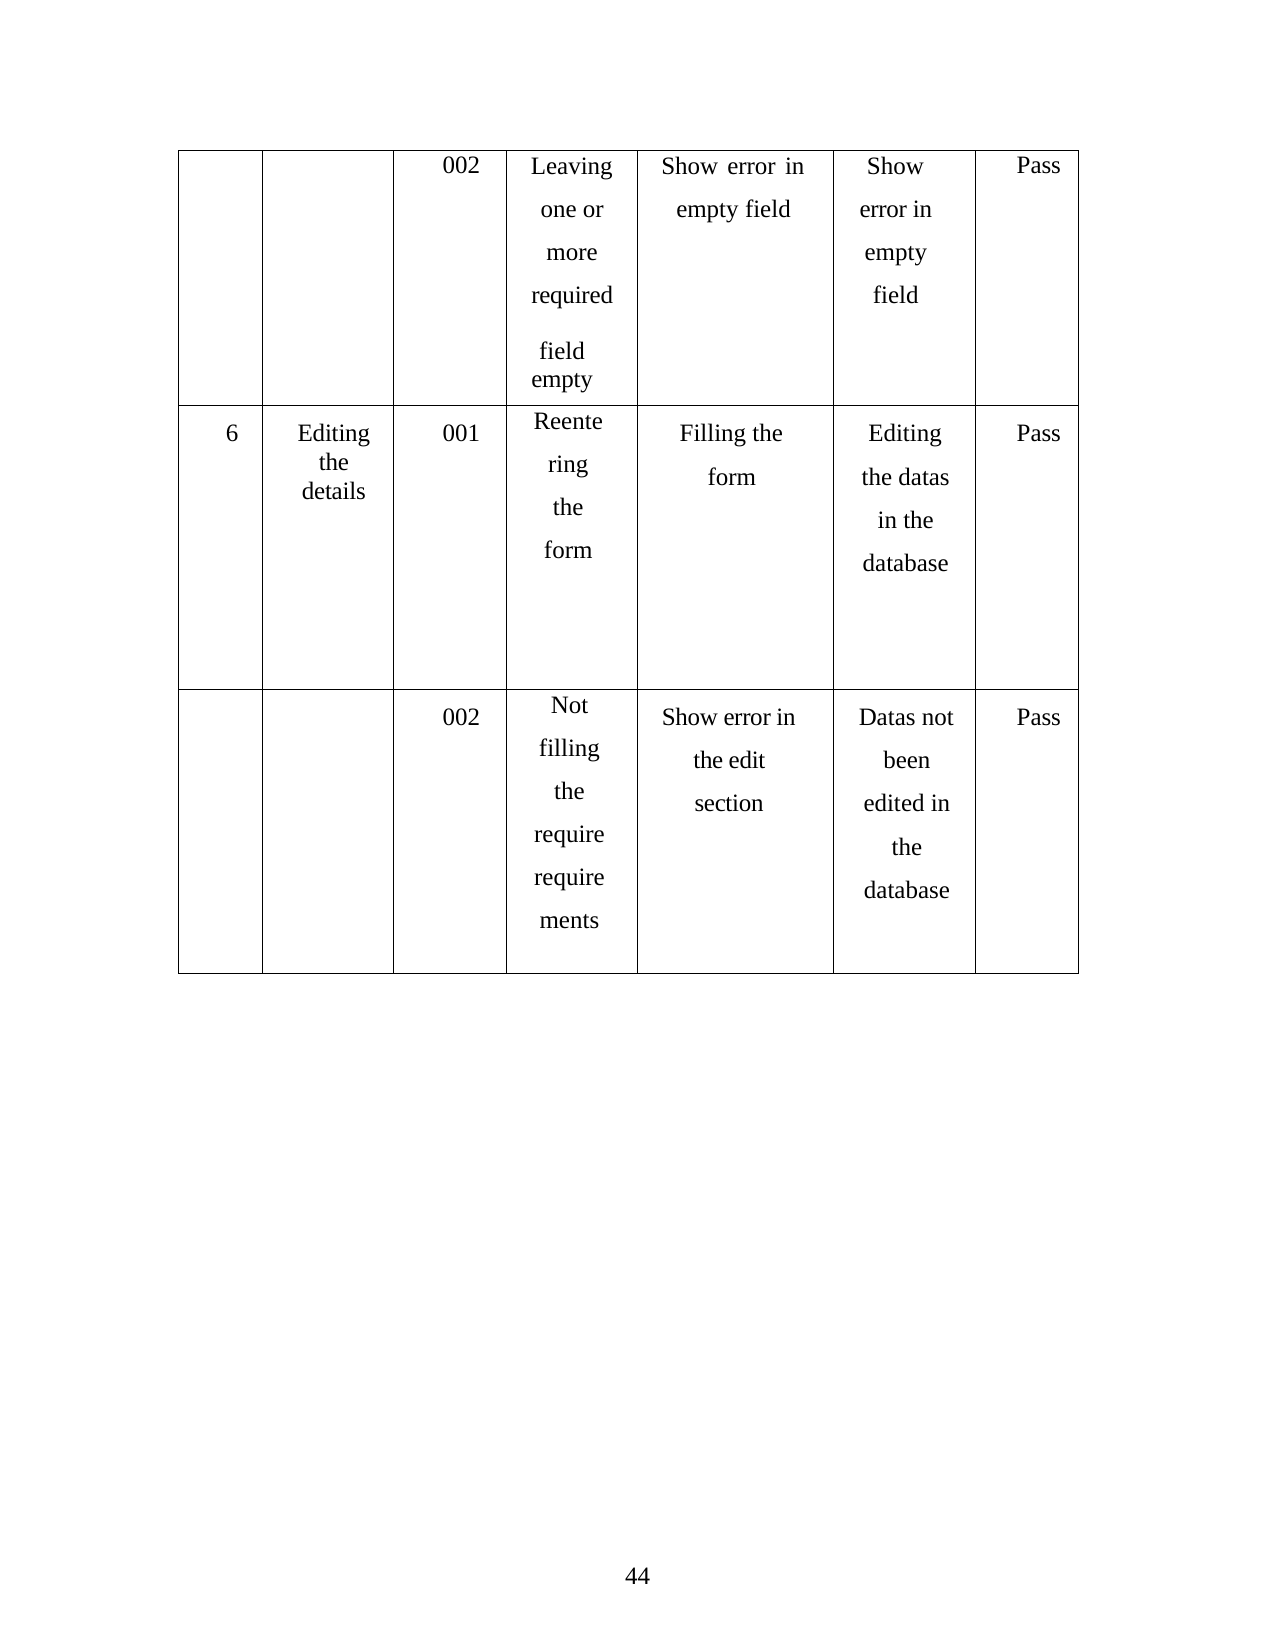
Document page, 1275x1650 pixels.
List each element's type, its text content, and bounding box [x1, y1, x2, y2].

table_cell Reentering the form [507, 406, 637, 689]
table_header Show error in empty field [638, 151, 833, 405]
table_header Leaving one or more required field empty [507, 151, 637, 405]
table_cell Datas not been edited in the database [834, 690, 975, 972]
table_header [179, 151, 262, 405]
table_cell Pass [976, 690, 1078, 972]
table_cell 001 [394, 406, 506, 689]
table_cell [263, 690, 393, 972]
table_cell Pass [976, 406, 1078, 689]
table_cell Filling the form [638, 406, 833, 689]
table_header Pass [976, 151, 1078, 405]
table_cell Show error in the edit section [638, 690, 833, 972]
table_cell Not filling the require requirements [507, 690, 637, 972]
table_cell 002 [394, 690, 506, 972]
table_cell 6 [179, 406, 262, 689]
table_cell Editing the details [263, 406, 393, 689]
table_header 002 [394, 151, 506, 405]
table_header Show error in empty field [834, 151, 975, 405]
table_cell [179, 690, 262, 972]
table_header [263, 151, 393, 405]
table_cell Editing the datas in the database [834, 406, 975, 689]
